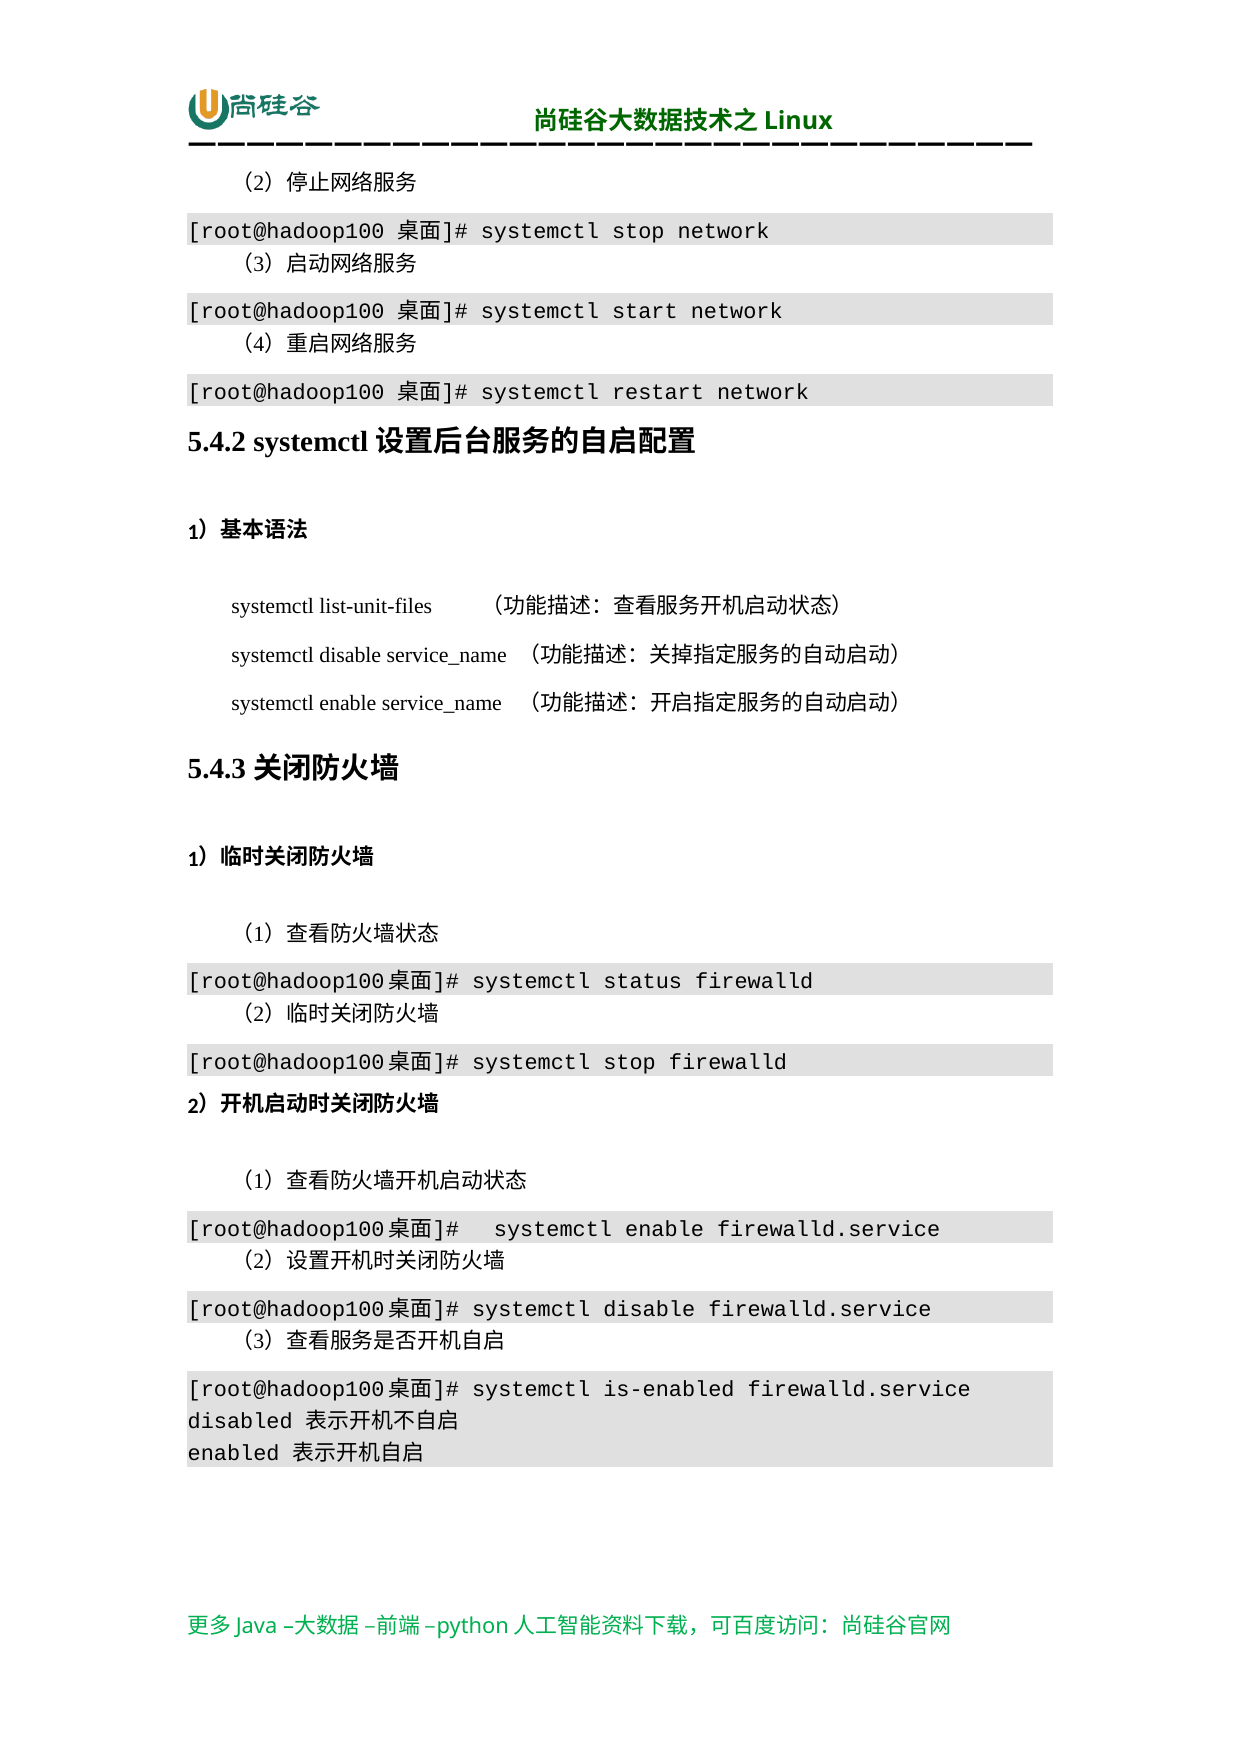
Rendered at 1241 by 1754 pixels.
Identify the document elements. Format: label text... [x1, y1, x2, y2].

text disabled 表示开机不自启 [187, 1403, 1053, 1435]
text （2）设置开机时关闭防火墙 [187, 1243, 1053, 1275]
text （1）查看防火墙开机启动状态 [187, 1162, 1053, 1195]
text [root@hadoop100桌面]# systemctl disable firewalld.service [187, 1291, 1053, 1323]
text （3）启动网络服务 [231, 245, 1053, 278]
text [root@hadoop100桌面]# systemctl enable firewalld.service [187, 1211, 1053, 1243]
text 1）临时关闭防火墙 [187, 828, 1053, 893]
text （4）重启网络服务 [231, 325, 1053, 358]
text （2）临时关闭防火墙 [187, 995, 1053, 1028]
text systemctl list-unit-files （功能描述：查看服务开机启动状态） [187, 588, 1053, 620]
text [root@hadoop100桌面]# systemctl is-enabled firewalld.service [187, 1371, 1053, 1403]
text systemctl enable service_name （功能描述：开启指定服务的自动启动） [187, 684, 1053, 717]
text [root@hadoop100 桌面]# systemctl restart network [187, 374, 1053, 406]
text enabled 表示开机自启 [187, 1435, 1053, 1467]
text 2）开机启动时关闭防火墙 [187, 1076, 1053, 1141]
text [root@hadoop100 桌面]# systemctl stop network [187, 213, 1053, 245]
text 1）基本语法 [187, 501, 1053, 566]
subtitle 5.4.2 systemctl 设置后台服务的自启配置 [187, 406, 1053, 471]
text （3）查看服务是否开机自启 [187, 1323, 1053, 1356]
text （1）查看防火墙状态 [187, 915, 1053, 948]
text systemctl disable service_name （功能描述：关掉指定服务的自动启动） [187, 636, 1053, 669]
text [root@hadoop100 桌面]# systemctl start network [187, 293, 1053, 325]
text （2）停止网络服务 [231, 165, 1053, 197]
picture [187, 88, 320, 130]
text [root@hadoop100桌面]# systemctl status firewalld [187, 963, 1053, 995]
text [root@hadoop100桌面]# systemctl stop firewalld [187, 1044, 1053, 1076]
subtitle 5.4.3 关闭防火墙 [187, 733, 1053, 798]
